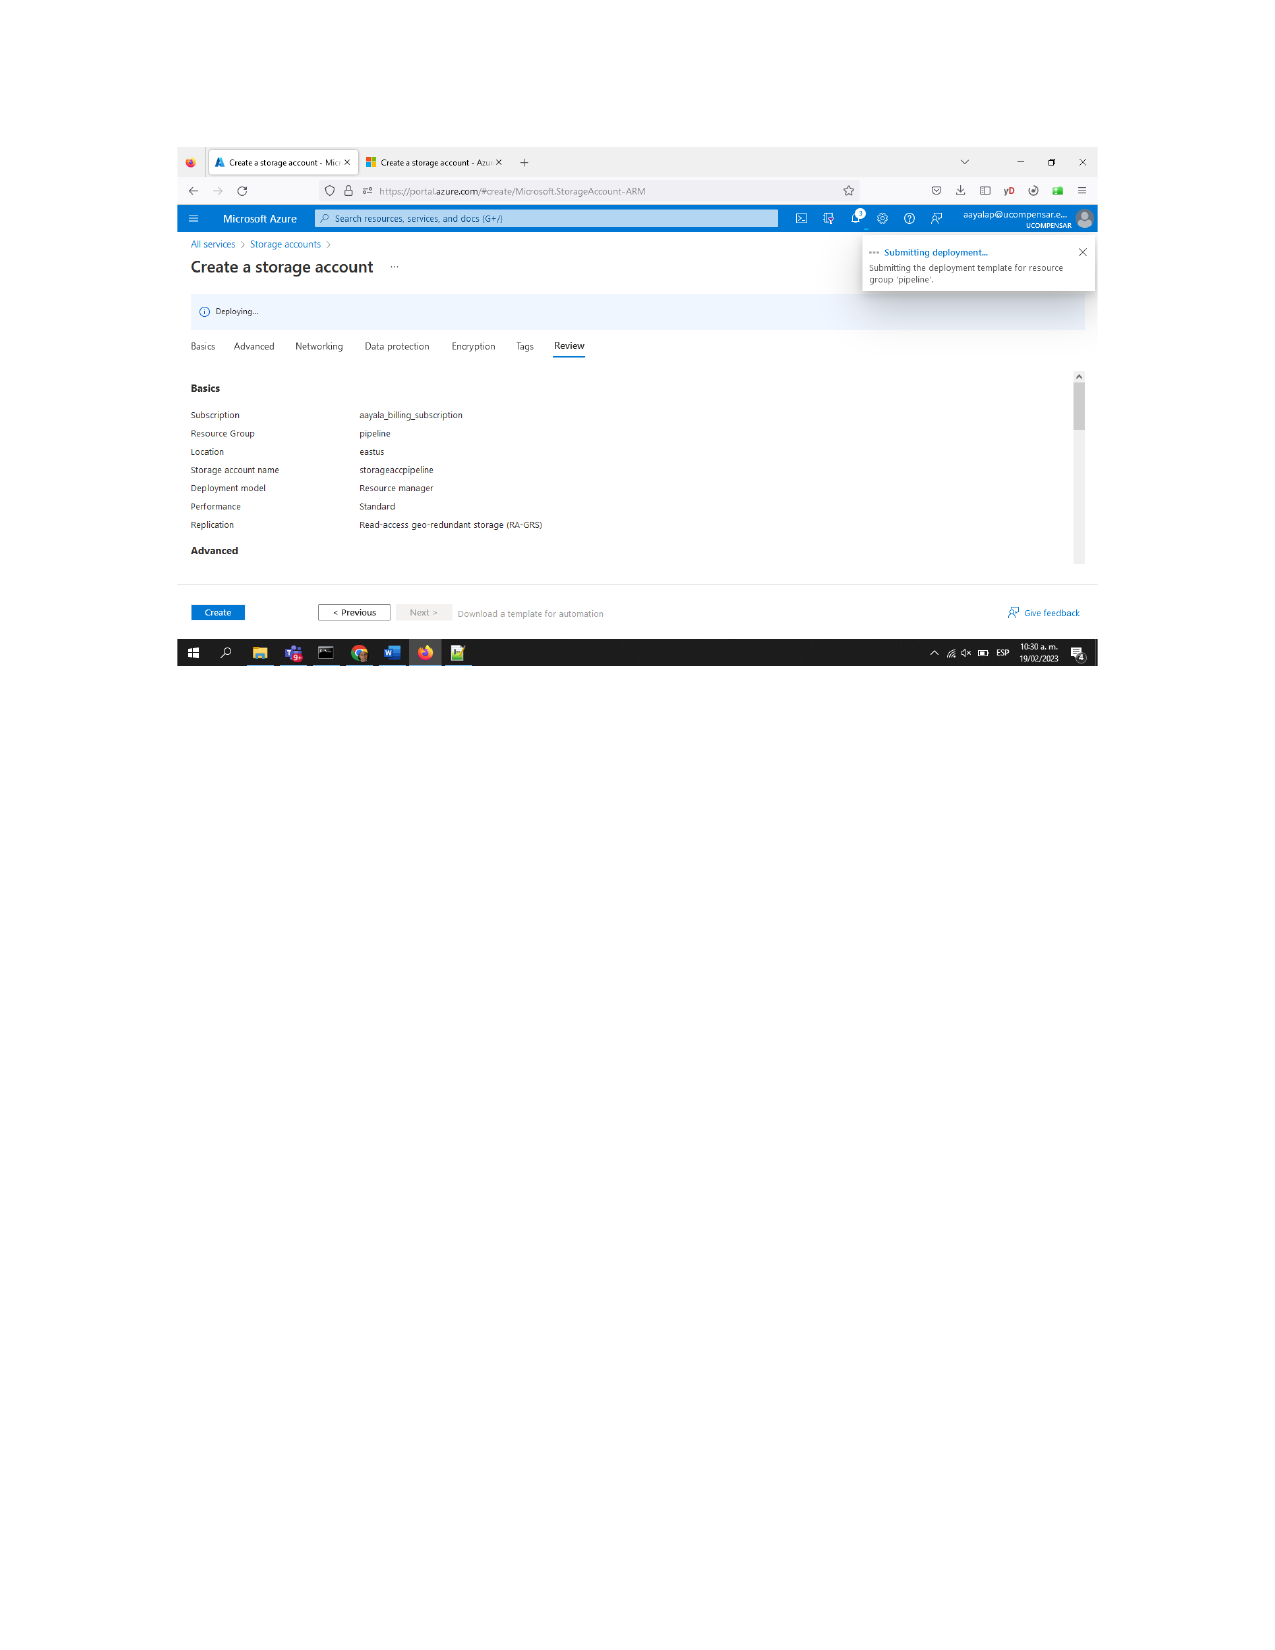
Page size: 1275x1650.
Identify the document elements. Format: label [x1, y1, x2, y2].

picture [177, 147, 1098, 666]
